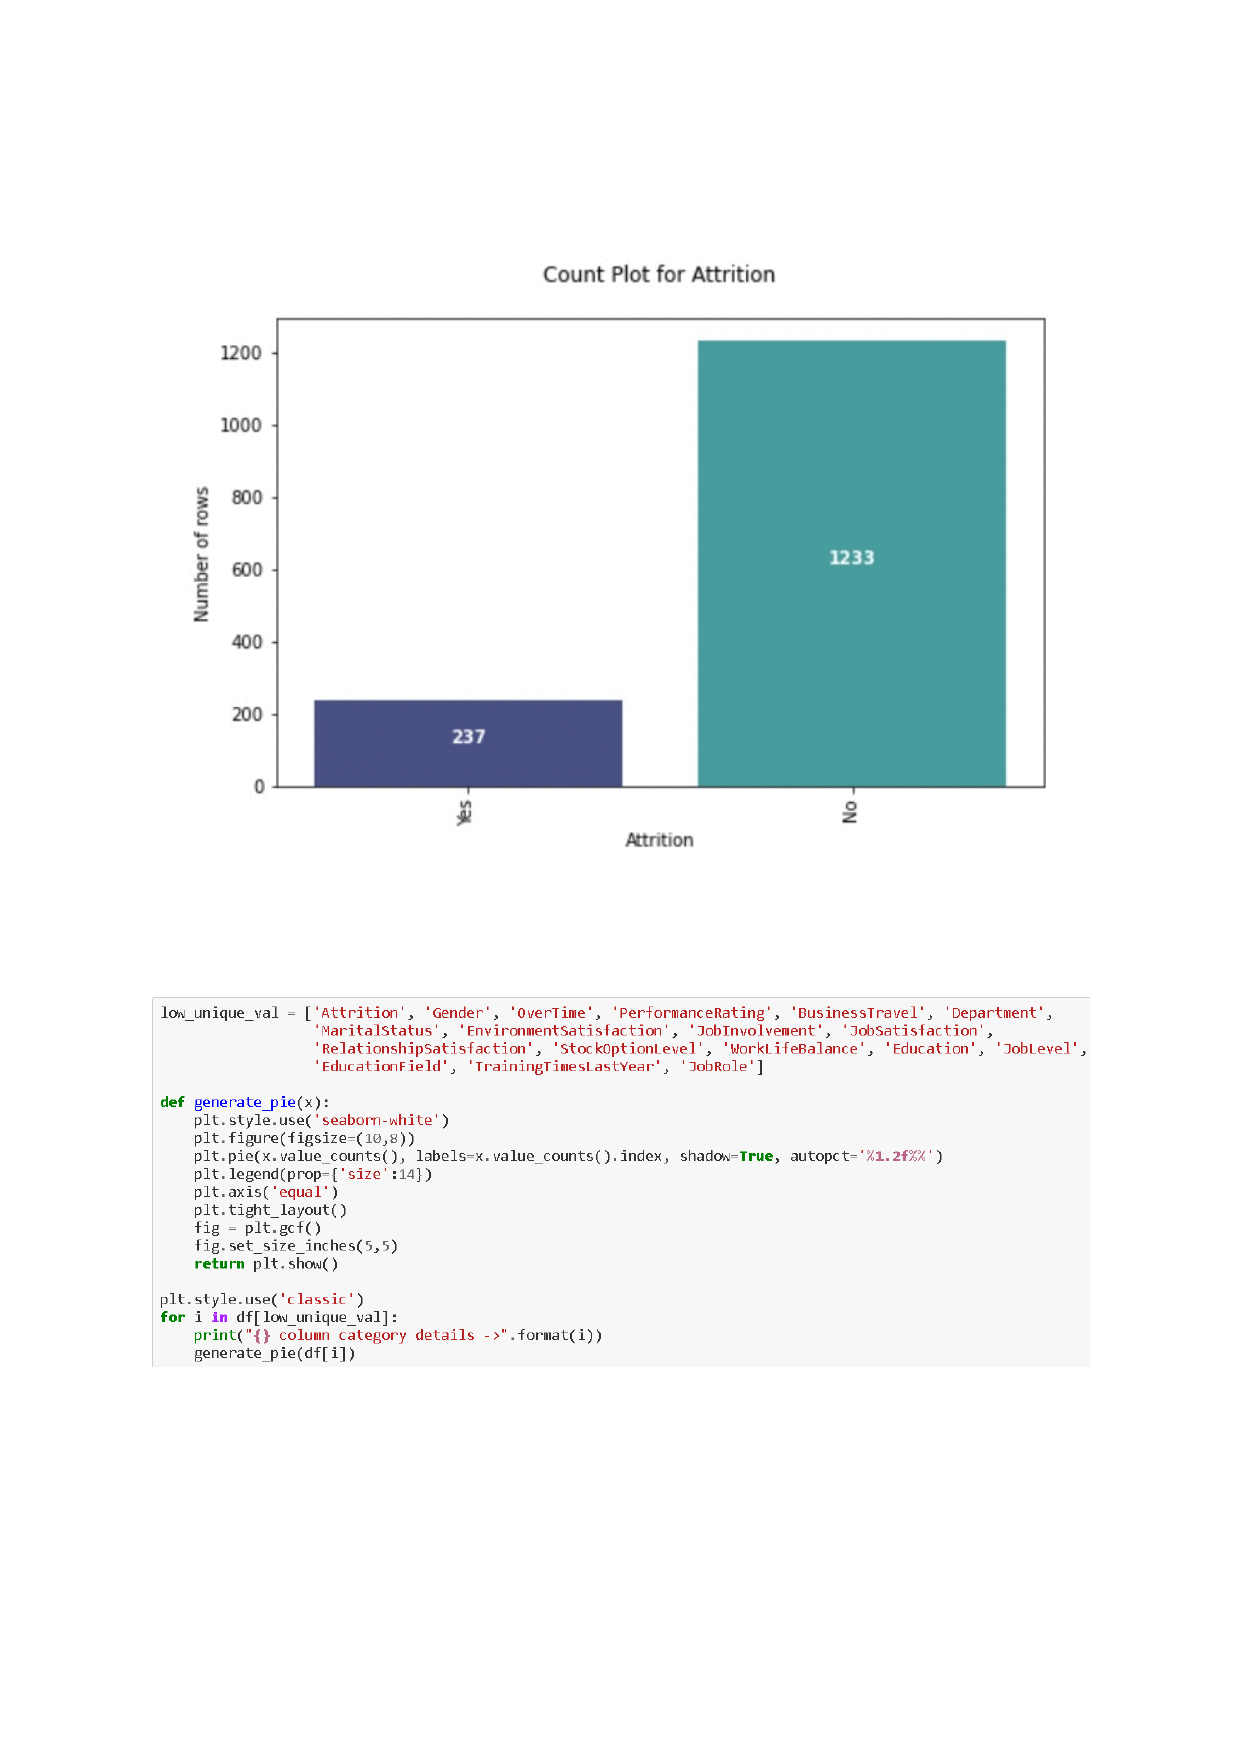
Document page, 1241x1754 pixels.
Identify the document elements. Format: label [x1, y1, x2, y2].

picture [150, 995, 1091, 1367]
picture [150, 150, 1091, 971]
